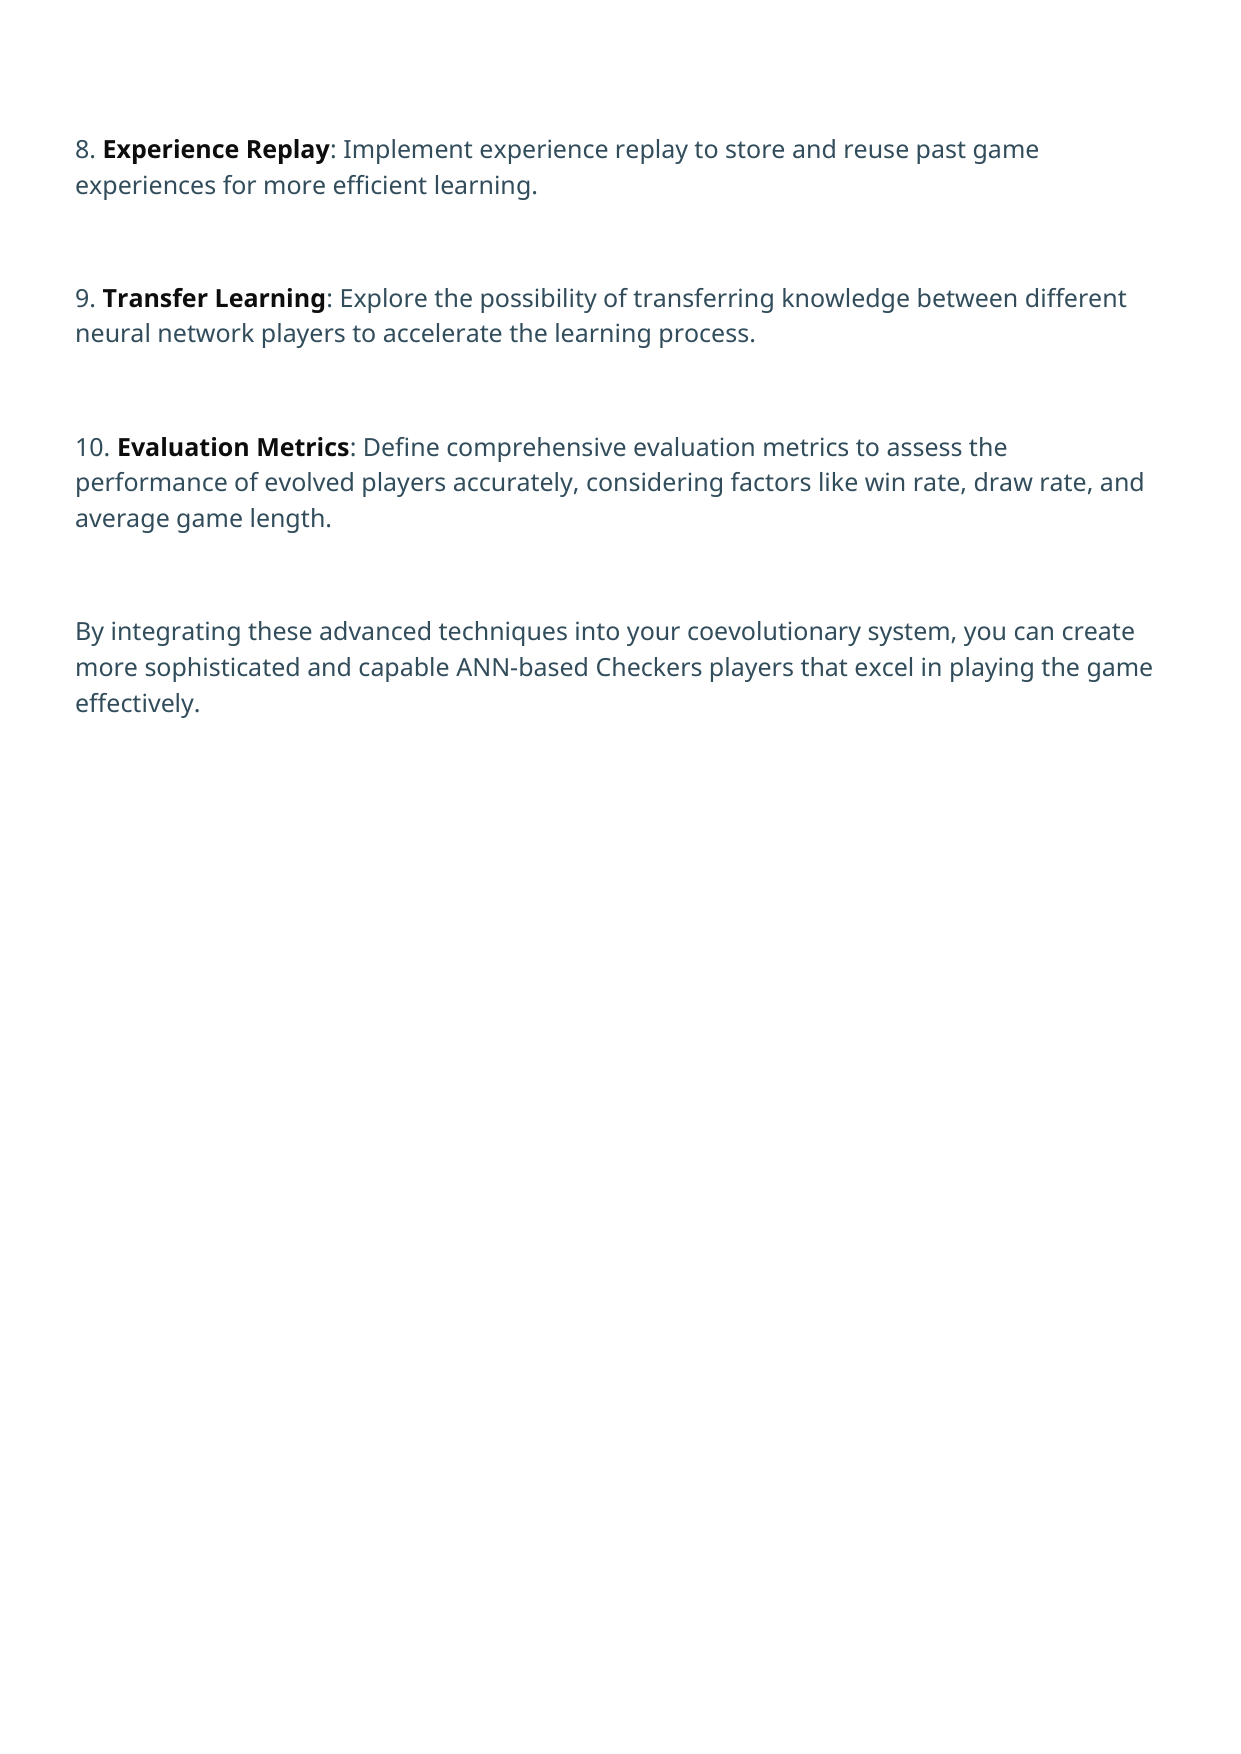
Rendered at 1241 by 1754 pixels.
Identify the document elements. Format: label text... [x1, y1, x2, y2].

text 8. Experience Replay: Implement experience replay to store and reuse past game experiences for more efficient learning. [75, 132, 1165, 201]
text By integrating these advanced techniques into your coevolutionary system, you can create more sophisticated and capable ANN-based Checkers players that excel in playing the game effectively. [75, 614, 1165, 719]
text 10. Evaluation Metrics: Define comprehensive evaluation metrics to assess the performance of evolved players accurately, considering factors like win rate, draw rate, and average game length. [75, 429, 1165, 535]
text 9. Transfer Learning: Explore the possibility of transferring knowledge between different neural network players to accelerate the learning process. [75, 280, 1165, 350]
